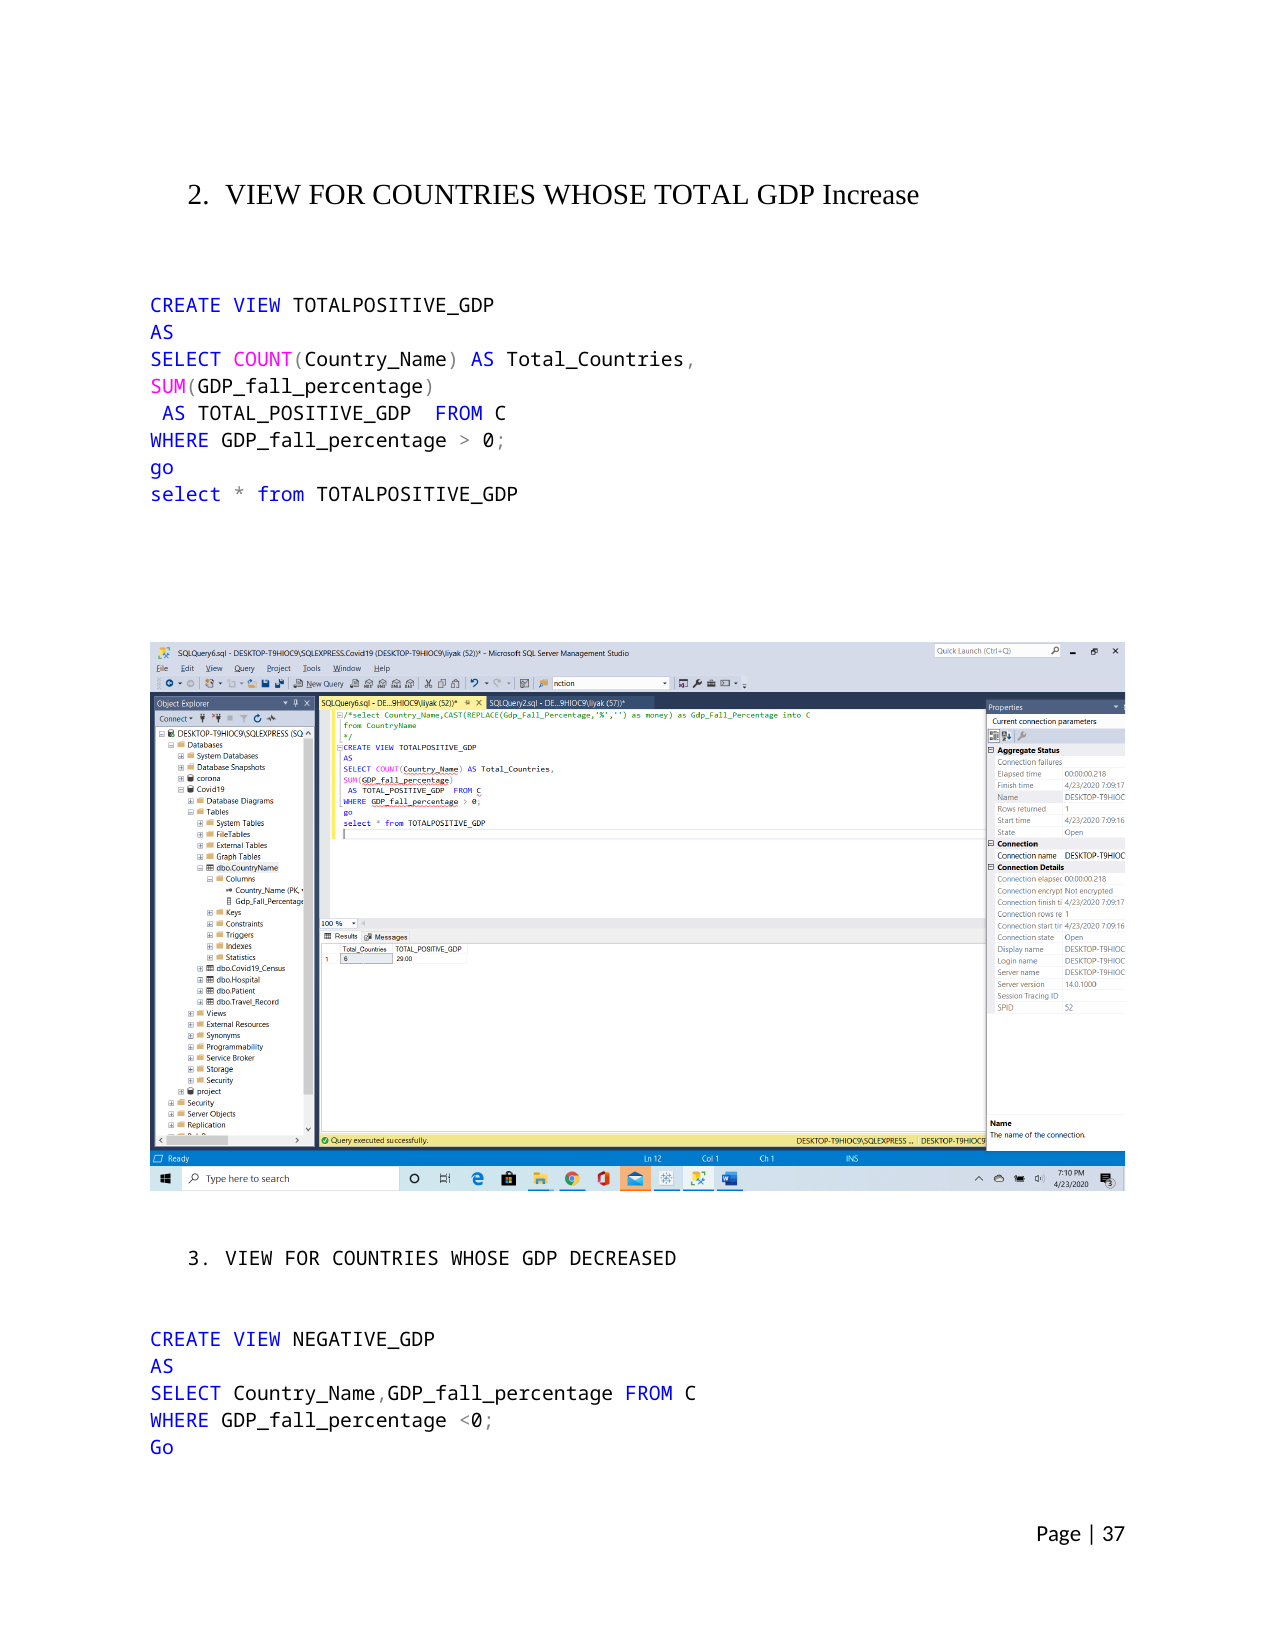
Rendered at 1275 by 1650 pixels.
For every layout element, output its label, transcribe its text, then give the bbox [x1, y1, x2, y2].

text WHERE GDP_fall_percentage > 0; [150, 426, 1125, 453]
text SELECT Country_Name,GDP_fall_percentage FROM C [150, 1379, 1125, 1406]
text CREATE VIEW NEGATIVE_GDP [150, 1326, 1125, 1352]
text CREATE VIEW TOTALPOSITIVE_GDP [150, 291, 1125, 318]
text Go [150, 1433, 1125, 1460]
text select * from TOTALPOSITIVE_GDP [150, 480, 1125, 507]
picture [150, 642, 1125, 1191]
list VIEW FOR COUNTRIES WHOSE TOTAL GDP Increase [187, 177, 1125, 211]
text go [150, 453, 1125, 480]
text WHERE GDP_fall_percentage <0; [150, 1406, 1125, 1433]
text AS [150, 1352, 1125, 1379]
text AS TOTAL_POSITIVE_GDP FROM C [150, 399, 1125, 426]
list VIEW FOR COUNTRIES WHOSE GDP DECREASED [187, 1244, 1125, 1272]
text SELECT COUNT(Country_Name) AS Total_Countries, [150, 345, 1125, 372]
text SUM(GDP_fall_percentage) [150, 372, 1125, 399]
text AS [150, 318, 1125, 345]
